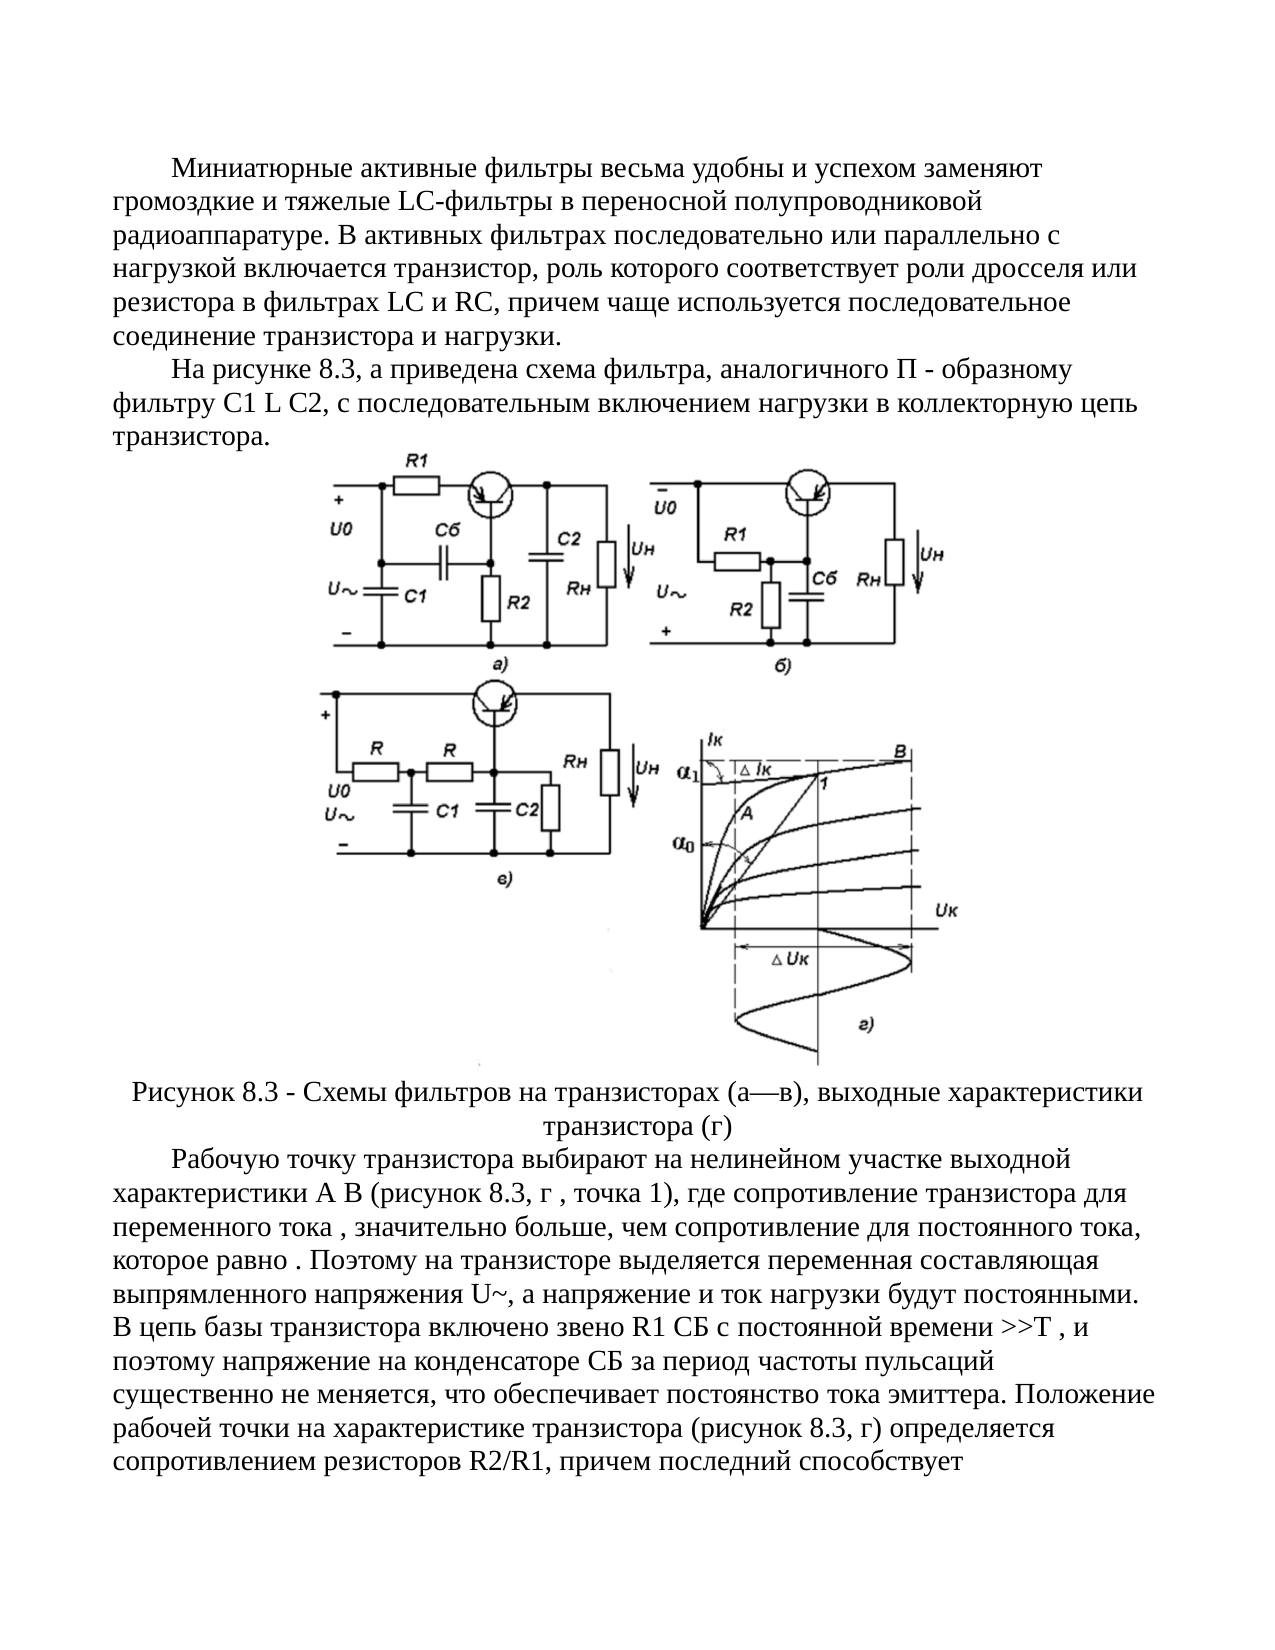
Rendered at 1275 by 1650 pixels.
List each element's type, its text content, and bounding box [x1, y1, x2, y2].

list транзистора (г) [112, 1108, 1162, 1142]
text Миниатюрные активные фильтры весьма удобны и успехом заменяют громоздкие и тяжелые LC-фильтры в переносной полупроводниковой радиоаппаратуре. В активных фильтрах последовательно или параллельно с нагрузкой включается транзистор, роль которого соответствует роли дросселя или резистора в фильтрах LC и RC, причем чаще используется последовательное соединение транзистора и нагрузки. [112, 150, 1162, 351]
list транзистора. [112, 418, 1162, 452]
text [112, 1142, 1162, 1477]
picture [306, 451, 969, 1075]
text На рисунке 8.3, а приведена схема фильтра, аналогичного П - образному фильтру C1 L C2, с последовательным включением нагрузки в коллекторную цепь [112, 351, 1162, 418]
text Рисунок 8.3 - Схемы фильтров на транзисторах (а—в), выходные характеристики [112, 1074, 1162, 1108]
